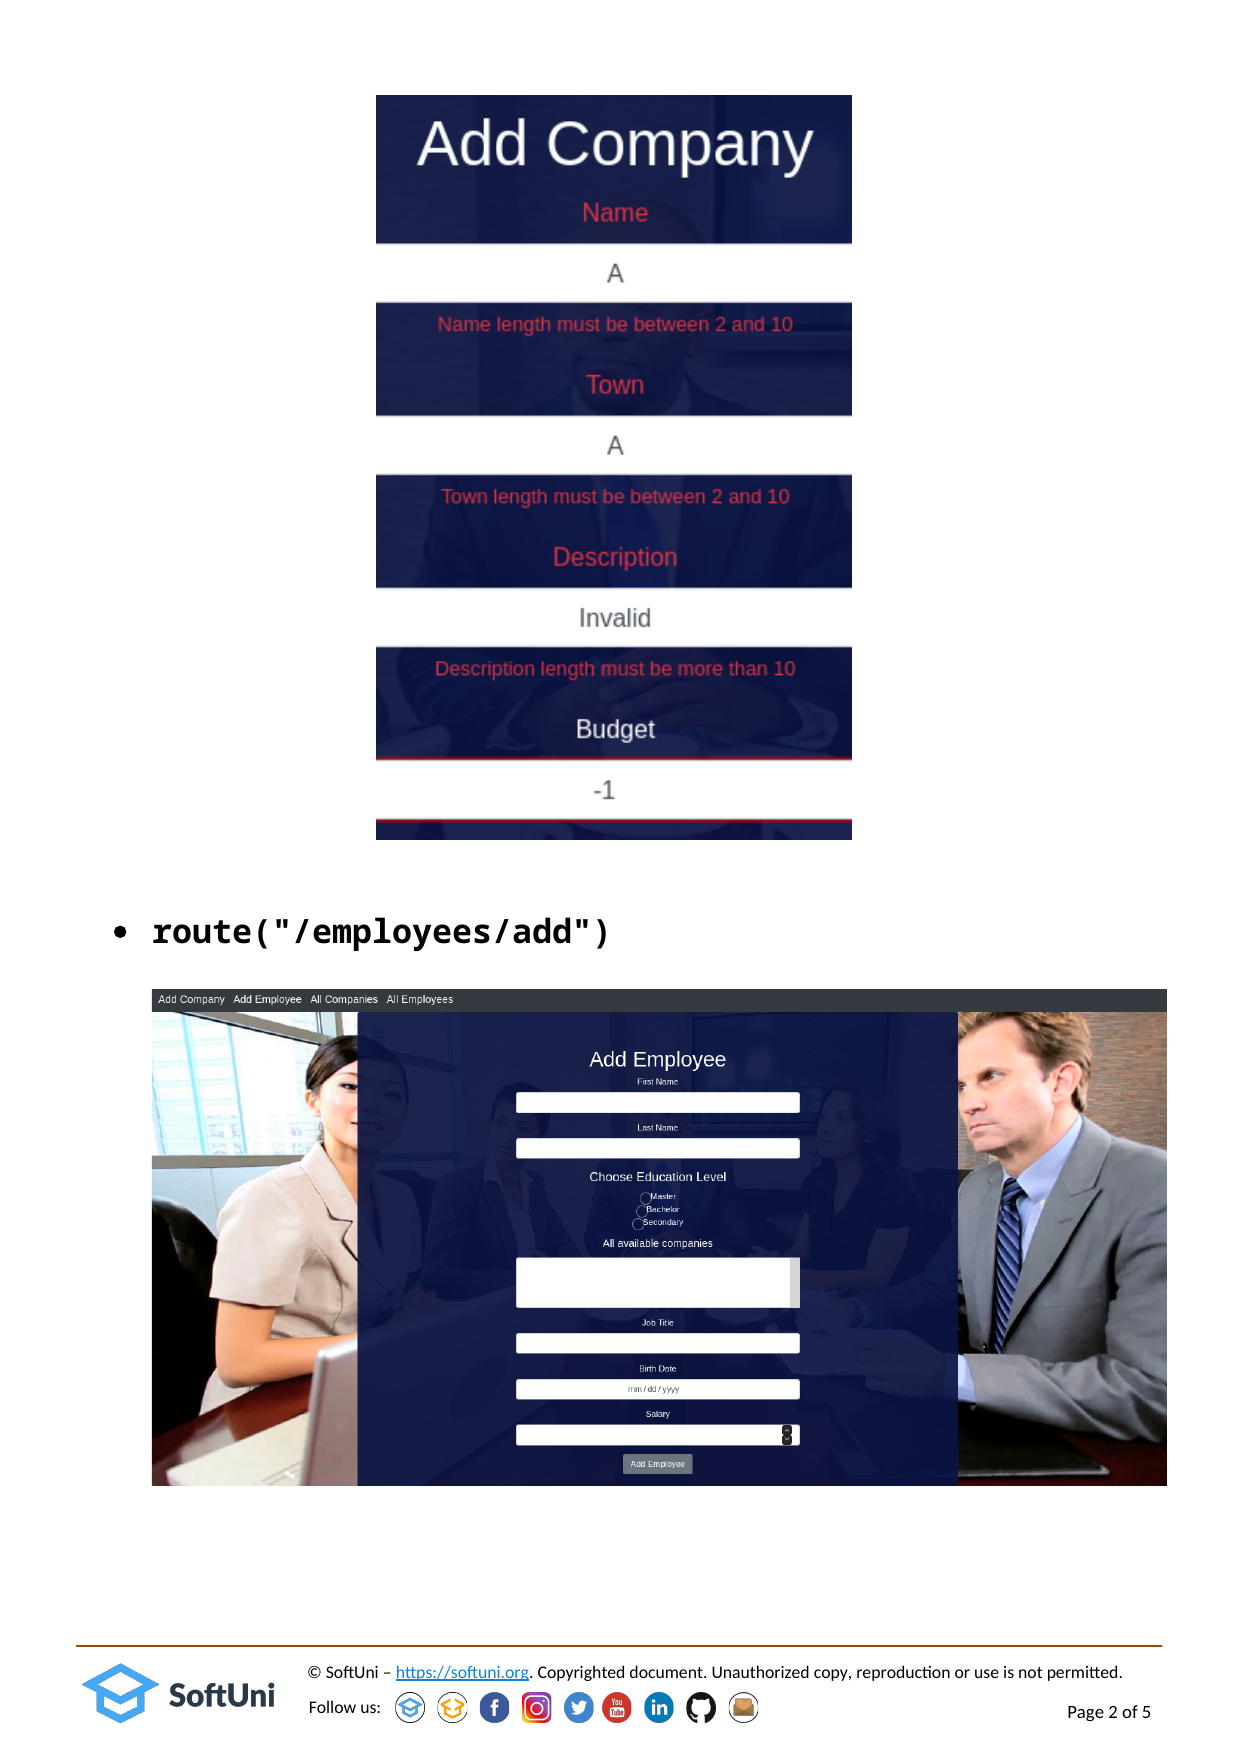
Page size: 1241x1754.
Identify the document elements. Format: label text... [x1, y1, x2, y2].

picture [644, 1692, 653, 1701]
picture [728, 1692, 759, 1723]
picture [395, 1692, 425, 1723]
picture [644, 1714, 653, 1723]
list route("/employees/add") [114, 908, 1163, 985]
picture [602, 1692, 632, 1723]
picture [479, 1692, 510, 1723]
picture [75, 1658, 281, 1729]
picture [564, 1692, 594, 1723]
picture [665, 1692, 674, 1701]
picture [151, 989, 1167, 1486]
picture [437, 1692, 468, 1723]
picture [665, 1714, 674, 1723]
picture [686, 1692, 716, 1723]
picture [522, 1692, 552, 1723]
picture [376, 95, 852, 840]
picture [658, 1705, 667, 1714]
